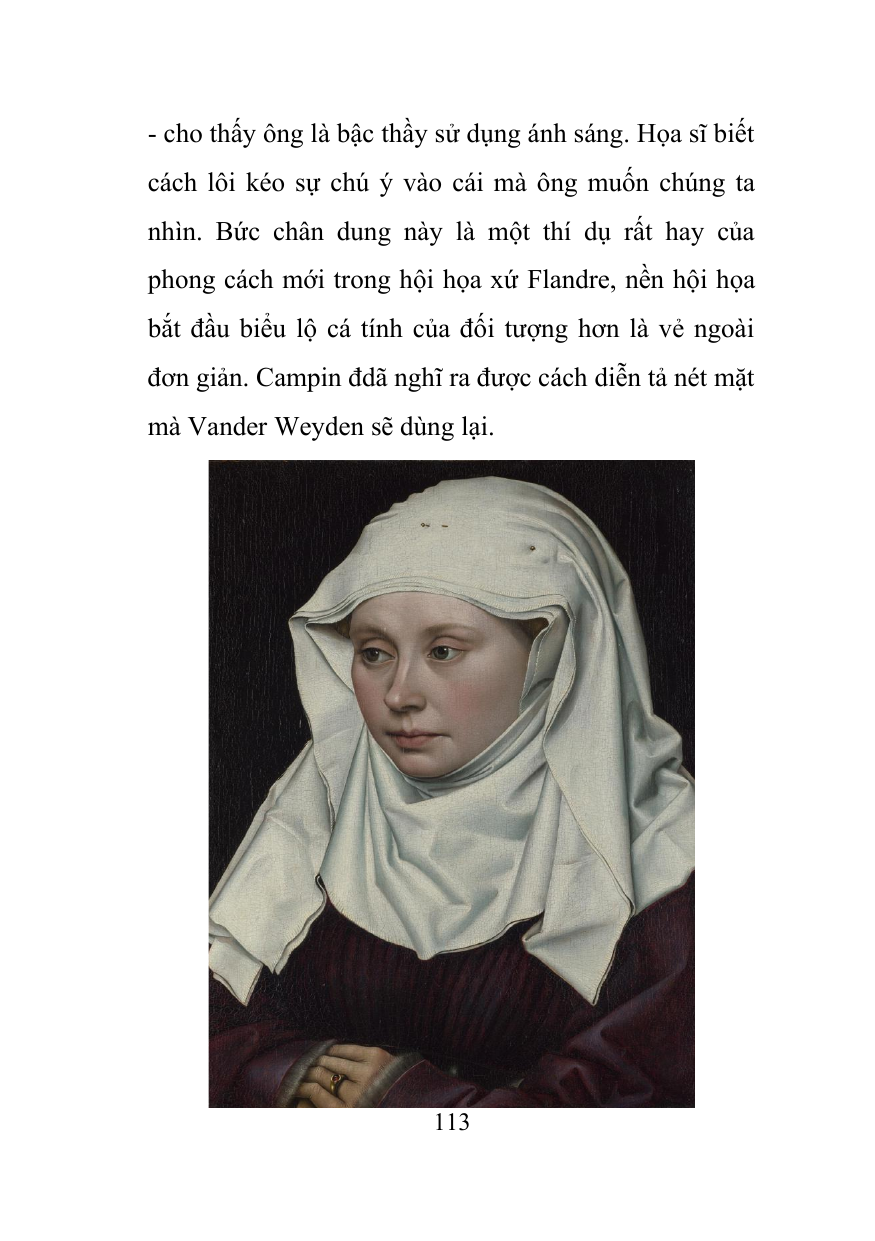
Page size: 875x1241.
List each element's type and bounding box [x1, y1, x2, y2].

picture [208, 460, 695, 1108]
text [148, 118, 756, 441]
